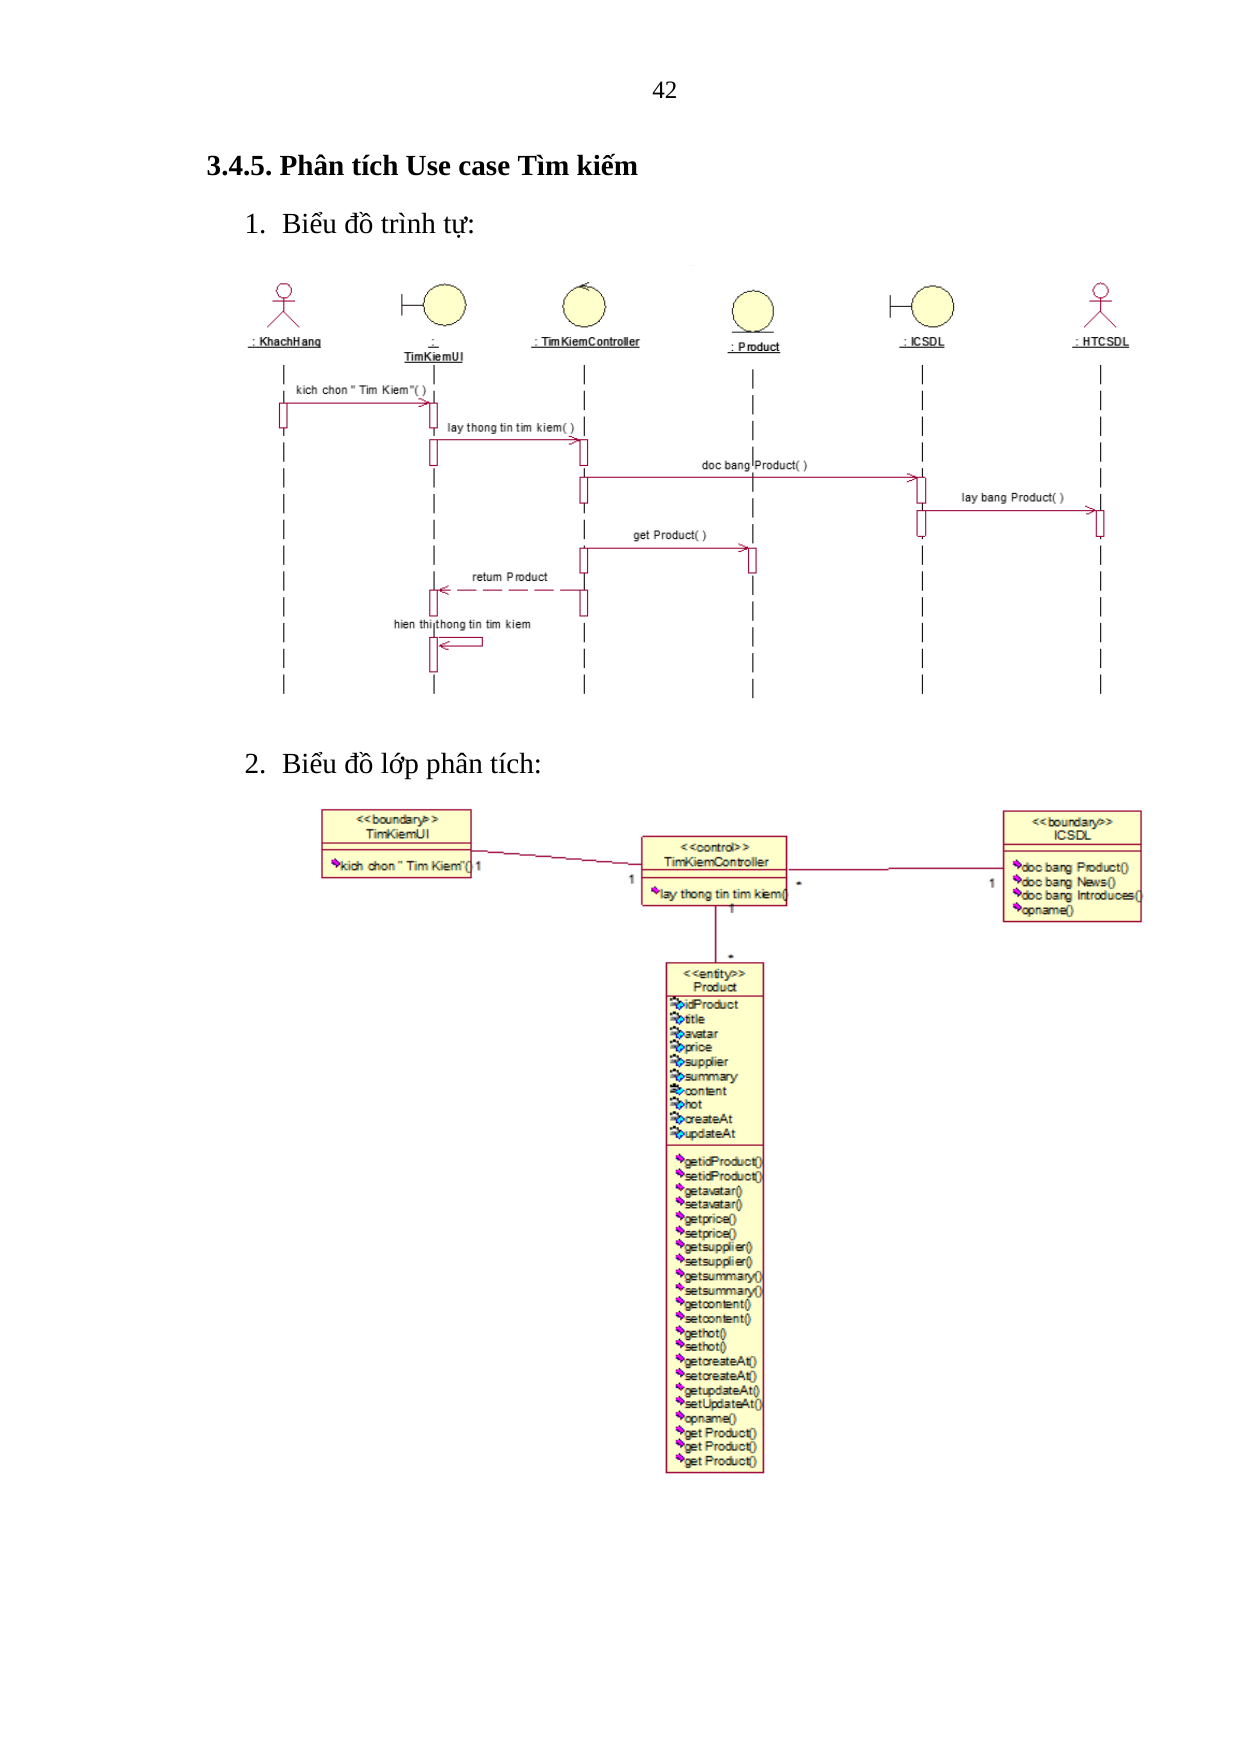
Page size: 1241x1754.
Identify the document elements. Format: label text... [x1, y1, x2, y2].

picture [206, 265, 1157, 724]
picture [281, 804, 1184, 1478]
list Biểu đồ trình tự: [244, 206, 1122, 240]
list Biểu đồ lớp phân tích: [244, 746, 1122, 779]
subtitle 3.4.5. Phân tích Use case Tìm kiếm [206, 148, 1122, 181]
